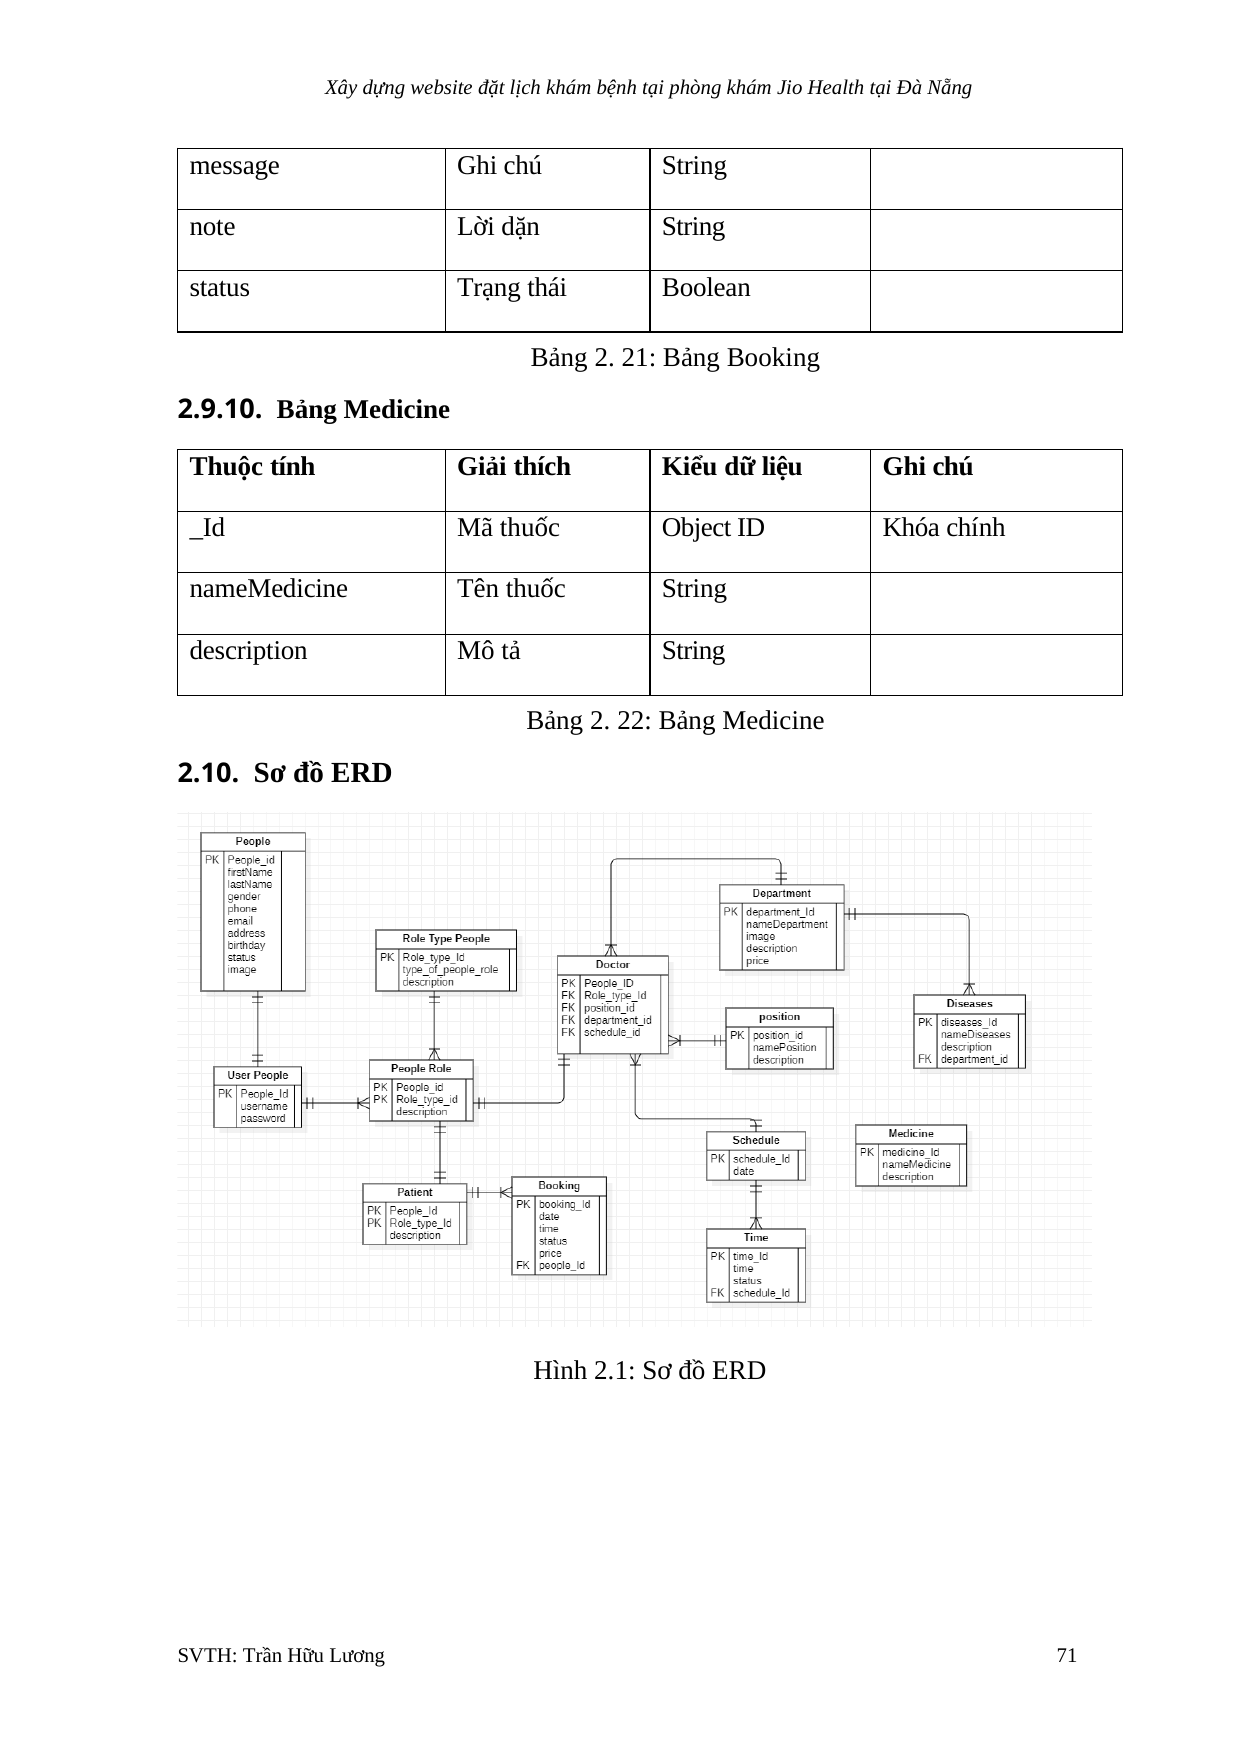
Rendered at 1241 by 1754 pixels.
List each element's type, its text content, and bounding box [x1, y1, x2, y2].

table_header Ghi chú [871, 450, 1122, 511]
table_cell [871, 573, 1122, 633]
table_cell Lời dặn [446, 210, 649, 270]
table_cell Khóa chính [871, 512, 1122, 572]
table_cell String [651, 210, 870, 270]
subtitle Bảng Medicine [177, 389, 1122, 426]
table_header Giải thích [446, 450, 649, 511]
table_cell _Id [178, 512, 445, 572]
table_cell [871, 635, 1122, 695]
table_cell description [178, 635, 445, 695]
table_cell Mã thuốc [446, 512, 649, 572]
table_cell Tên thuốc [446, 573, 649, 633]
table_cell nameMedicine [178, 573, 445, 633]
table_header Thuộc tính [178, 450, 445, 511]
table_cell String [651, 635, 870, 695]
table_cell Object ID [651, 512, 870, 572]
table_cell String [651, 573, 870, 633]
table_cell String [651, 149, 870, 209]
subtitle Sơ đồ ERD [177, 1354, 1122, 1385]
table_cell [871, 210, 1122, 270]
table_cell [871, 149, 1122, 209]
table_cell note [178, 210, 445, 270]
table_cell Boolean [651, 271, 870, 331]
table_cell Mô tả [446, 635, 649, 695]
table_cell status [178, 271, 445, 331]
table_header Kiểu dữ liệu [651, 450, 870, 511]
table_cell Trạng thái [446, 271, 649, 331]
subtitle Sơ đồ ERD [177, 753, 1122, 790]
table_cell message [178, 149, 445, 209]
picture [177, 812, 1092, 1327]
table_cell [871, 271, 1122, 331]
table_cell Ghi chú [446, 149, 649, 209]
